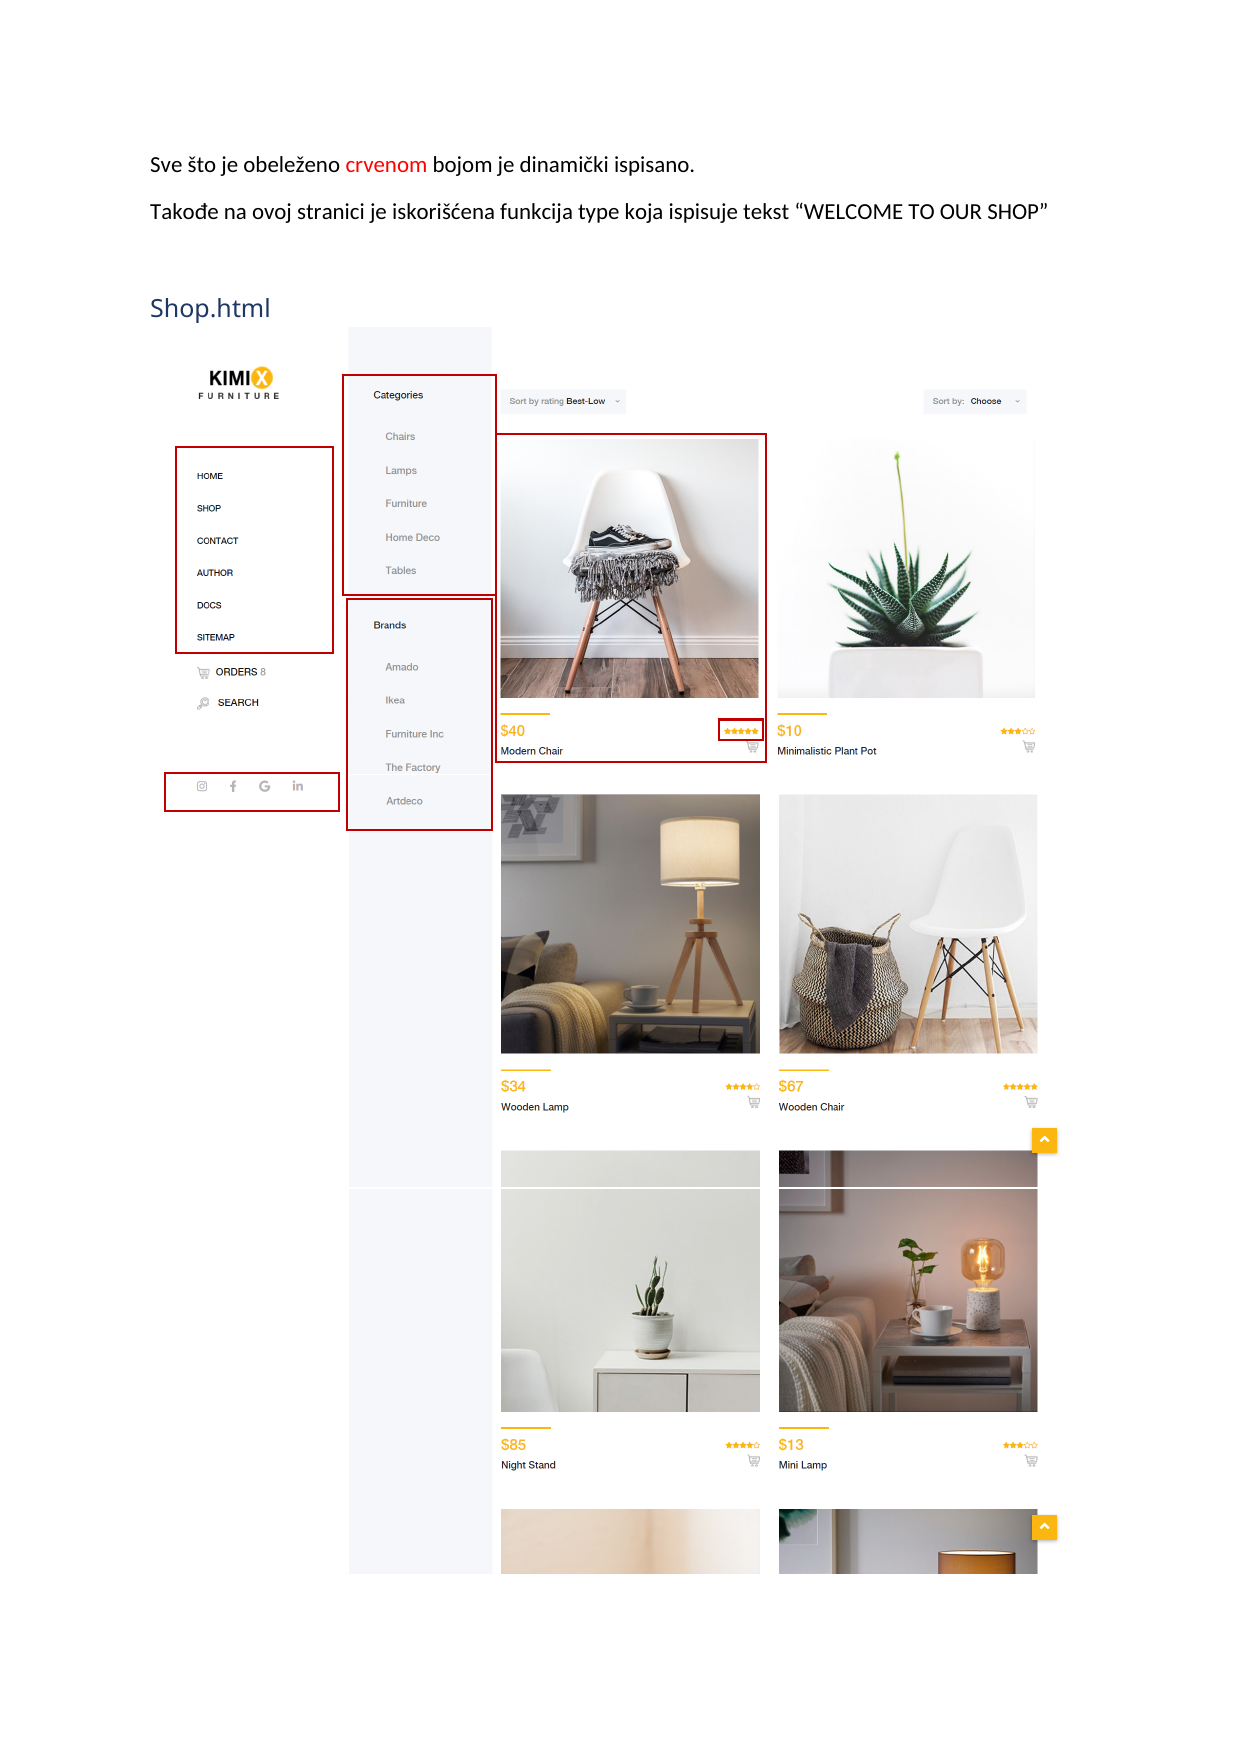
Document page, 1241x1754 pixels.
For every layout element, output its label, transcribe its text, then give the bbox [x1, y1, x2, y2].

picture [150, 775, 1091, 1187]
picture [348, 600, 491, 774]
text Sve što je obeleženo crvenom bojom je dinamički ispisano. [150, 150, 1090, 178]
subtitle Shop.html [150, 291, 1090, 325]
picture [348, 775, 491, 829]
picture [150, 327, 1091, 774]
picture [150, 1189, 1091, 1574]
text Takođe na ovoj stranici je iskorišćena funkcija type koja ispisuje tekst “WELCOME TO OUR SHOP” [150, 197, 1090, 225]
picture [166, 775, 338, 810]
